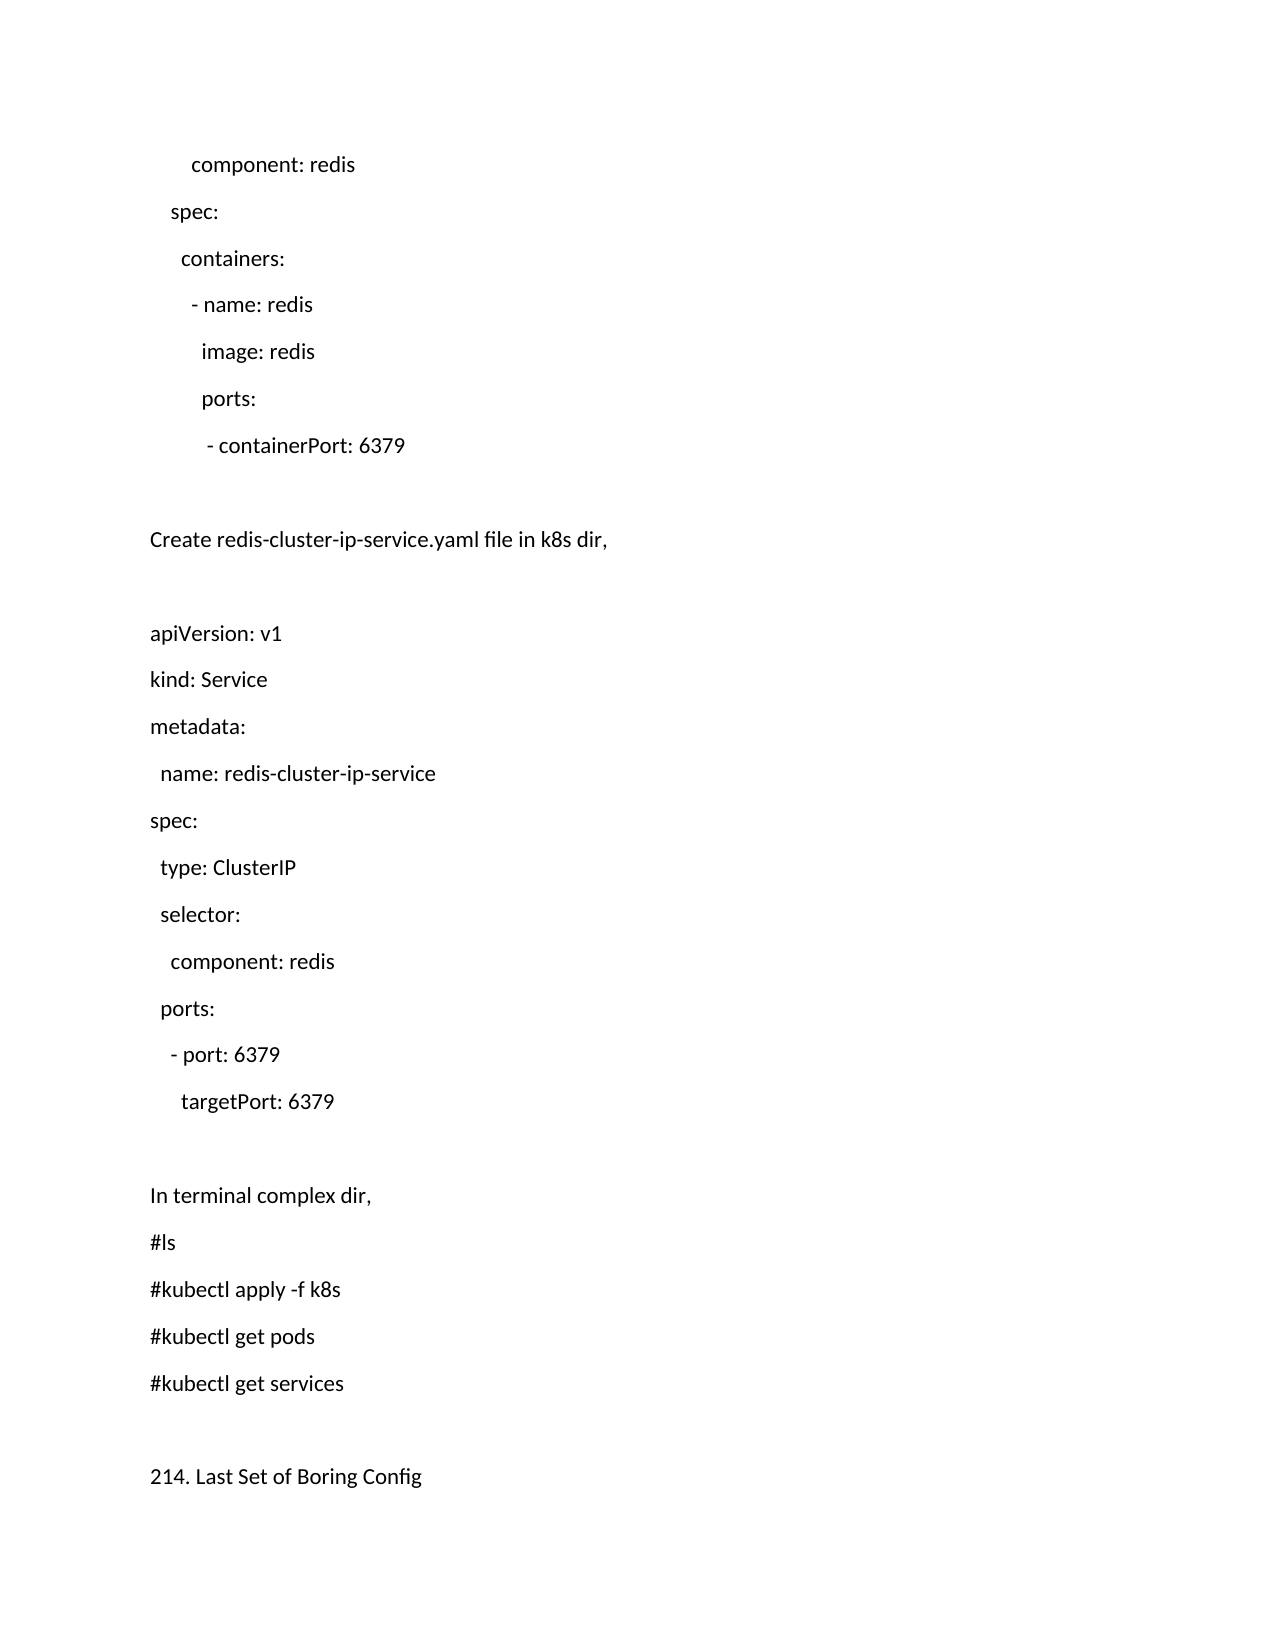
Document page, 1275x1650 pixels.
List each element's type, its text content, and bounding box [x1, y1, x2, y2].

text kind: Service [150, 666, 1125, 694]
text targetPort: 6379 [150, 1087, 1125, 1116]
text spec: [150, 197, 1125, 225]
text ports: [150, 384, 1125, 412]
text apiVersion: v1 [150, 619, 1125, 647]
text spec: [150, 806, 1125, 834]
text component: redis [150, 947, 1125, 975]
text In terminal complex dir, [150, 1181, 1125, 1209]
text metadata: [150, 712, 1125, 741]
text #kubectl get pods [150, 1322, 1125, 1350]
text ports: [150, 994, 1125, 1022]
text - port: 6379 [150, 1041, 1125, 1069]
text component: redis [150, 150, 1125, 178]
text #kubectl apply -f k8s [150, 1275, 1125, 1303]
text image: redis [150, 337, 1125, 366]
text #kubectl get services [150, 1369, 1125, 1397]
text #ls [150, 1228, 1125, 1256]
text selector: [150, 900, 1125, 928]
text type: ClusterIP [150, 853, 1125, 881]
text 214. Last Set of Boring Config [150, 1462, 1125, 1491]
text - name: redis [150, 291, 1125, 319]
text containers: [150, 244, 1125, 272]
text - containerPort: 6379 [150, 431, 1125, 459]
text Create redis-cluster-ip-service.yaml file in k8s dir, [150, 525, 1125, 553]
text name: redis-cluster-ip-service [150, 759, 1125, 787]
